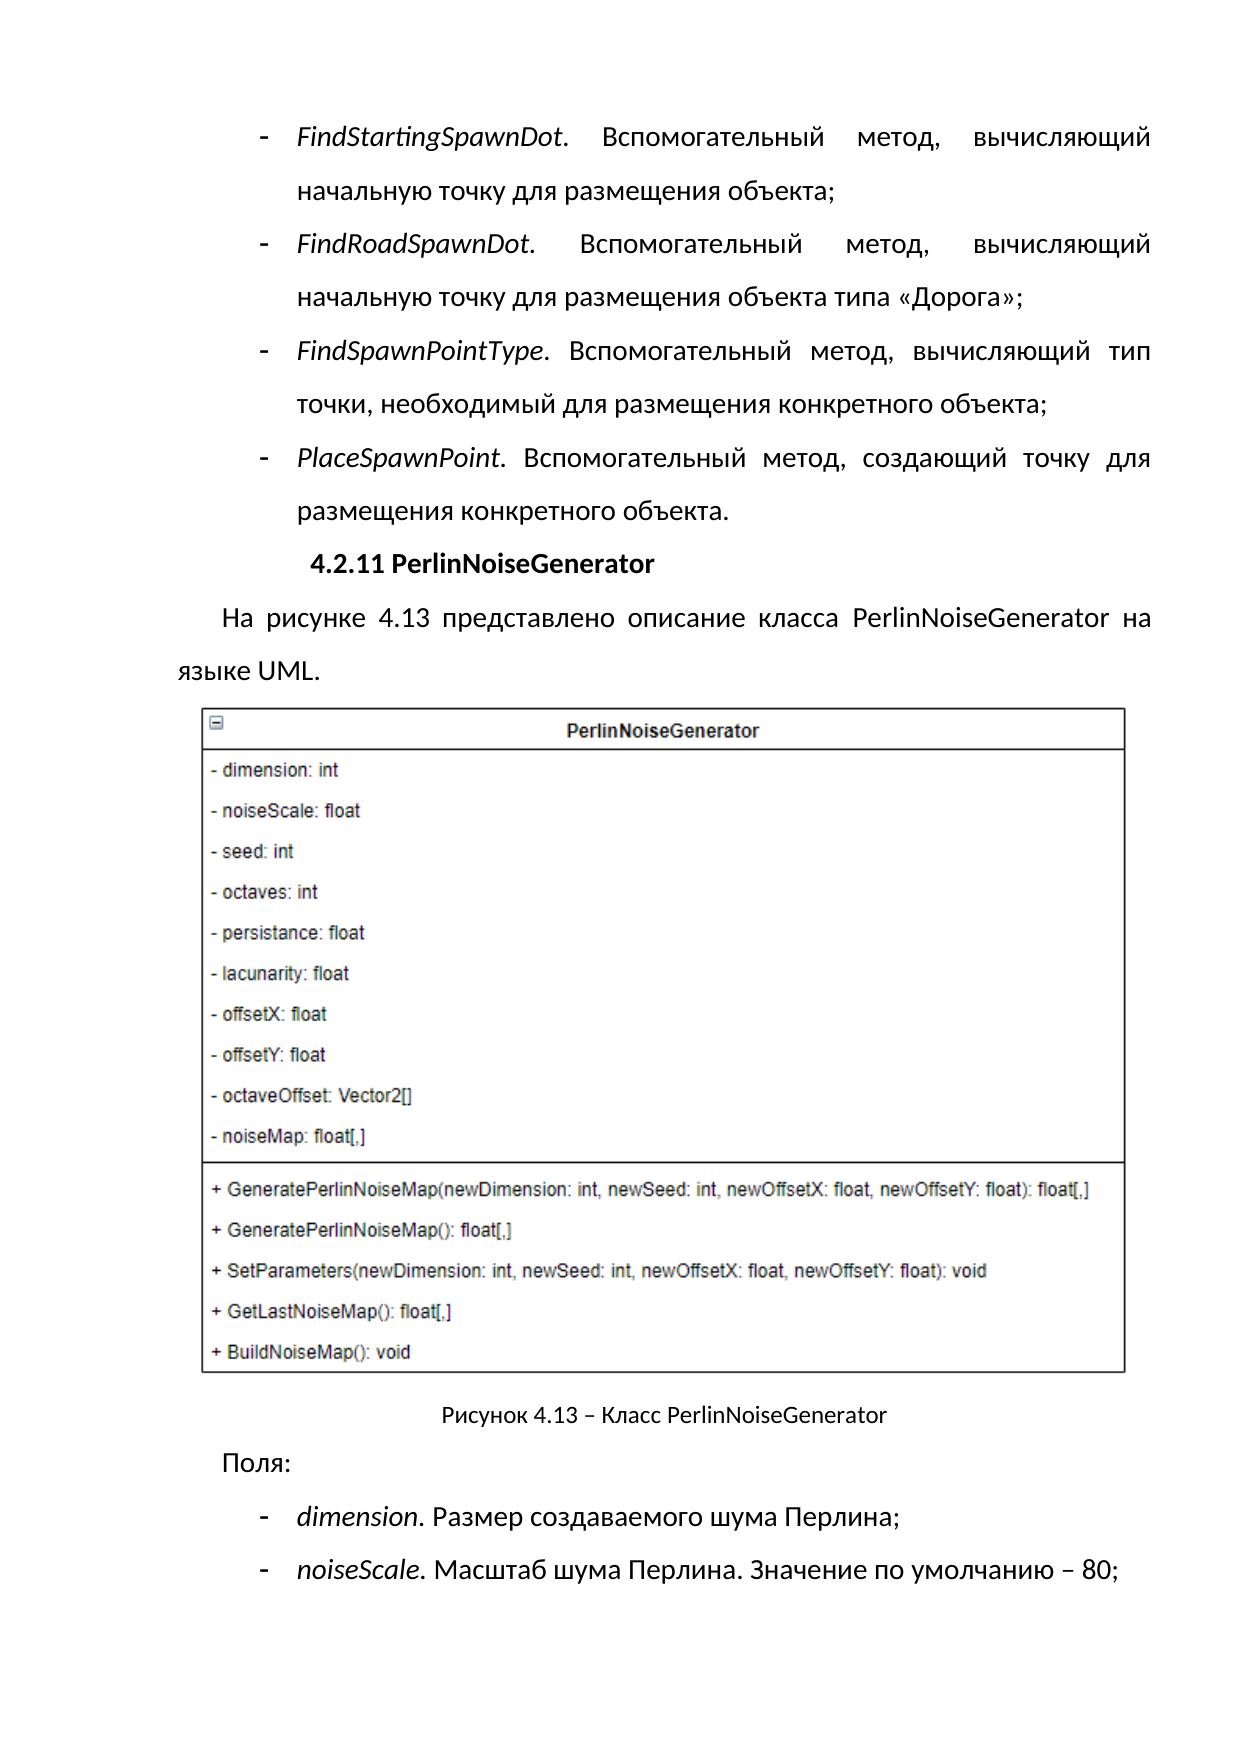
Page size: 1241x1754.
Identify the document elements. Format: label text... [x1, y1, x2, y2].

list FindStartingSpawnDot. Вспомогательный метод, вычисляющий начальную точку для размещения объекта; [259, 118, 1152, 207]
text 4.2.11 PerlinNoiseGenerator [177, 546, 1152, 581]
list FindRoadSpawnDot. Вспомогательный метод, вычисляющий начальную точку для размещения объекта типа «Дорога»; [259, 225, 1152, 314]
list noiseScale. Масштаб шума Перлина. Значение по умолчанию – 80; [259, 1551, 1152, 1587]
list dimension. Размер создаваемого шума Перлина; [259, 1498, 1152, 1533]
picture [197, 706, 1132, 1381]
list FindSpawnPointType. Вспомогательный метод, вычисляющий тип точки, необходимый для размещения конкретного объекта; [259, 332, 1152, 421]
list PlaceSpawnPoint. Вспомогательный метод, создающий точку для размещения конкретного объекта. [259, 439, 1152, 528]
text Рисунок 4.13 – Класс PerlinNoiseGenerator [177, 1399, 1152, 1429]
text На рисунке 4.13 представлено описание класса PerlinNoiseGenerator на языке UML. [177, 599, 1152, 688]
text Поля: [177, 1444, 1152, 1480]
